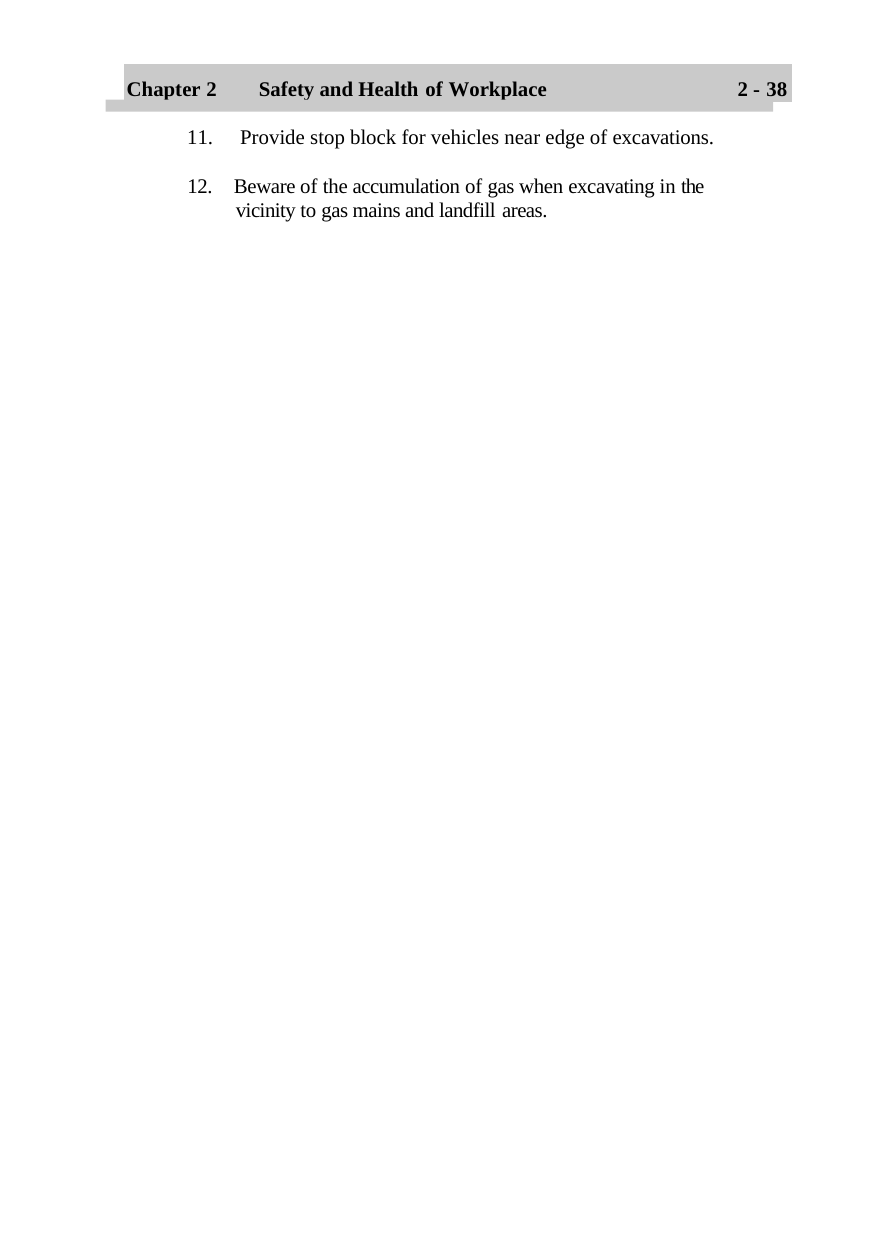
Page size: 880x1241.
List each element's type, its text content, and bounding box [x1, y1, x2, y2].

list Beware of the accumulation of gas when excavating in the vicinity to gas mains and landfill areas. [187, 174, 706, 222]
list Provide stop block for vehicles near edge of excavations. [187, 125, 796, 149]
